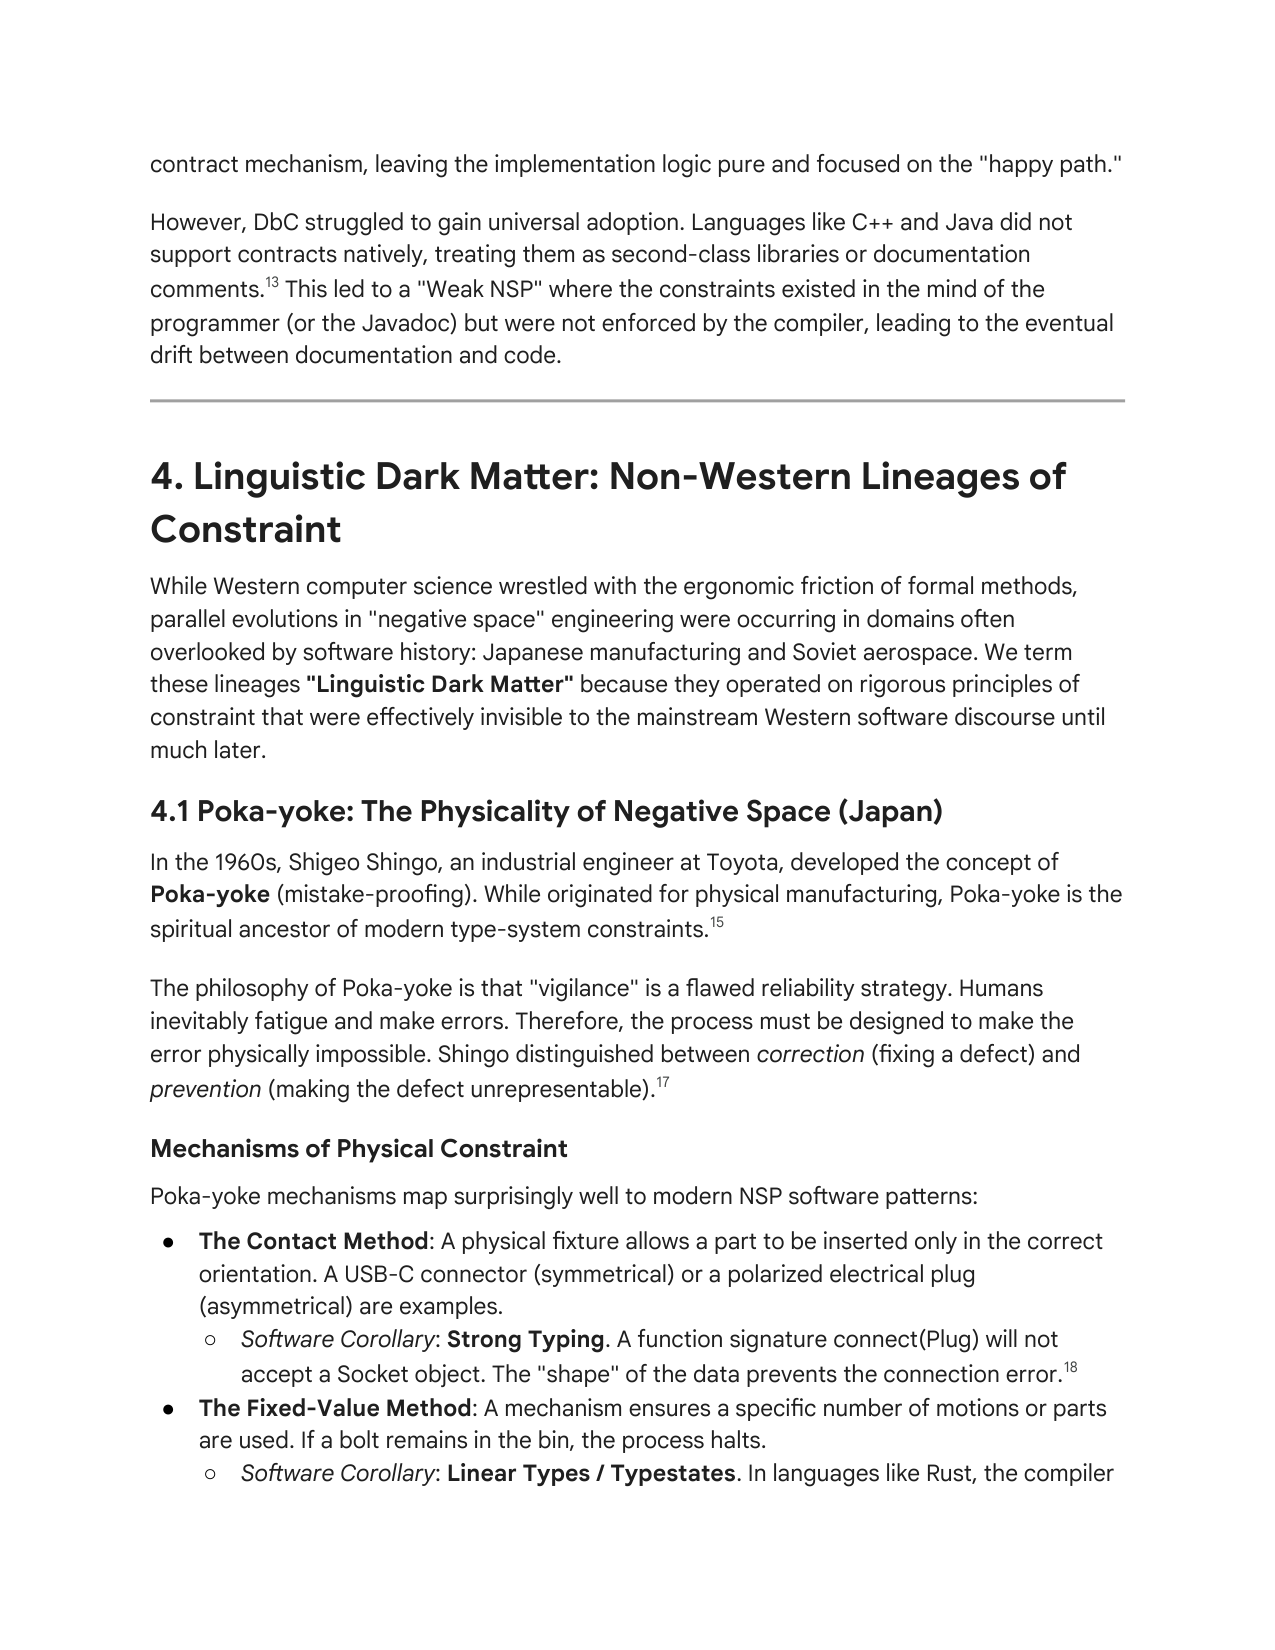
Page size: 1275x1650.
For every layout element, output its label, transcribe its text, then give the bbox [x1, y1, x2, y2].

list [203, 1459, 1125, 1488]
subtitle 4. Linguistic Dark Matter: Non-Western Lineages of Constraint [150, 403, 1125, 553]
subtitle 4.1 Poka-yoke: The Physicality of Negative Space (Japan) [150, 794, 1125, 830]
text While Western computer science wrestled with the ergonomic friction of formal methods, parallel evolutions in "negative space" engineering were occurring in domains often overlooked by software history: Japanese manufacturing and Soviet aerospace. We term these lineages "Linguistic Dark Matter" because they operated on rigorous principles of constraint that were effectively invisible to the mainstream Western software discourse until much later. [150, 572, 1125, 765]
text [150, 150, 1125, 179]
list Software Corollary: Strong Typing. A function signature connect(Plug) will not accept a Socket object. The "shape" of the data prevents the connection error.18 [203, 1325, 1125, 1390]
text The philosophy of Poka-yoke is that "vigilance" is a flawed reliability strategy. Humans inevitably fatigue and make errors. Therefore, the process must be designed to make the error physically impossible. Shingo distinguished between correction (fixing a defect) and prevention (making the defect unrepresentable).17 [150, 974, 1125, 1104]
list The Fixed-Value Method: A mechanism ensures a specific number of motions or parts are used. If a bolt remains in the bin, the process halts. [161, 1394, 1125, 1456]
text In the 1960s, Shigeo Shingo, an industrial engineer at Toyota, developed the concept of Poka-yoke (mistake-proofing). While originated for physical manufacturing, Poka-yoke is the spiritual ancestor of modern type-system constraints.15 [150, 848, 1125, 945]
list The Contact Method: A physical fixture allows a part to be inserted only in the correct orientation. A USB-C connector (symmetrical) or a polarized electrical plug (asymmetrical) are examples. [161, 1227, 1125, 1321]
text Poka-yoke mechanisms map surprisingly well to modern NSP software patterns: [150, 1182, 1125, 1211]
text However, DbC struggled to gain universal adoption. Languages like C++ and Java did not support contracts natively, treating them as second-class libraries or documentation comments.13 This led to a "Weak NSP" where the constraints existed in the mind of the programmer (or the Javadoc) but were not enforced by the compiler, leading to the eventual drift between documentation and code. [150, 208, 1125, 370]
subtitle Mechanisms of Physical Constraint [150, 1134, 1125, 1165]
